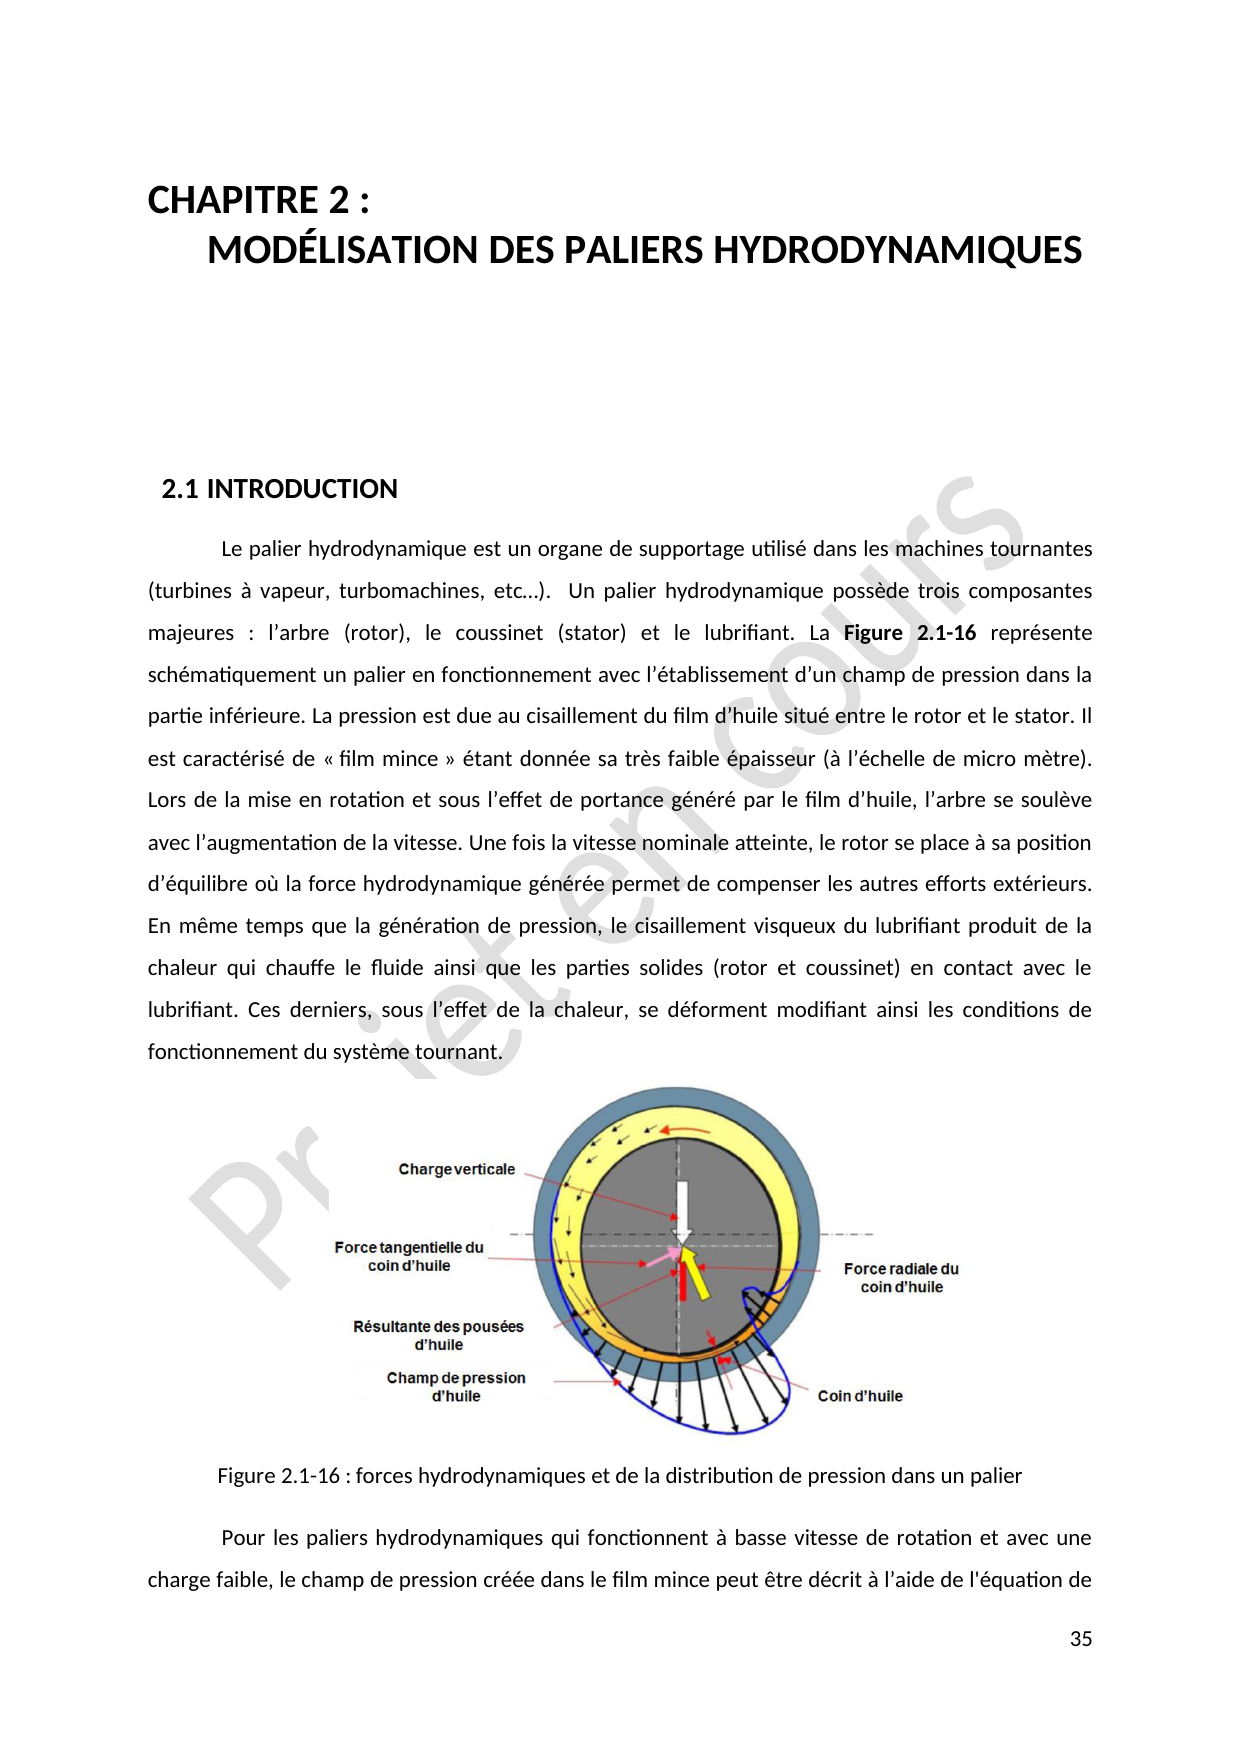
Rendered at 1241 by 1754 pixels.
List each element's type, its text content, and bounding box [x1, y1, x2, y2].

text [148, 1523, 1093, 1593]
subtitle Introduction [161, 470, 1093, 506]
picture [328, 1079, 971, 1447]
subtitle Chapitre 2 : Modélisation des paliers hydrodynamiques [148, 173, 1093, 274]
